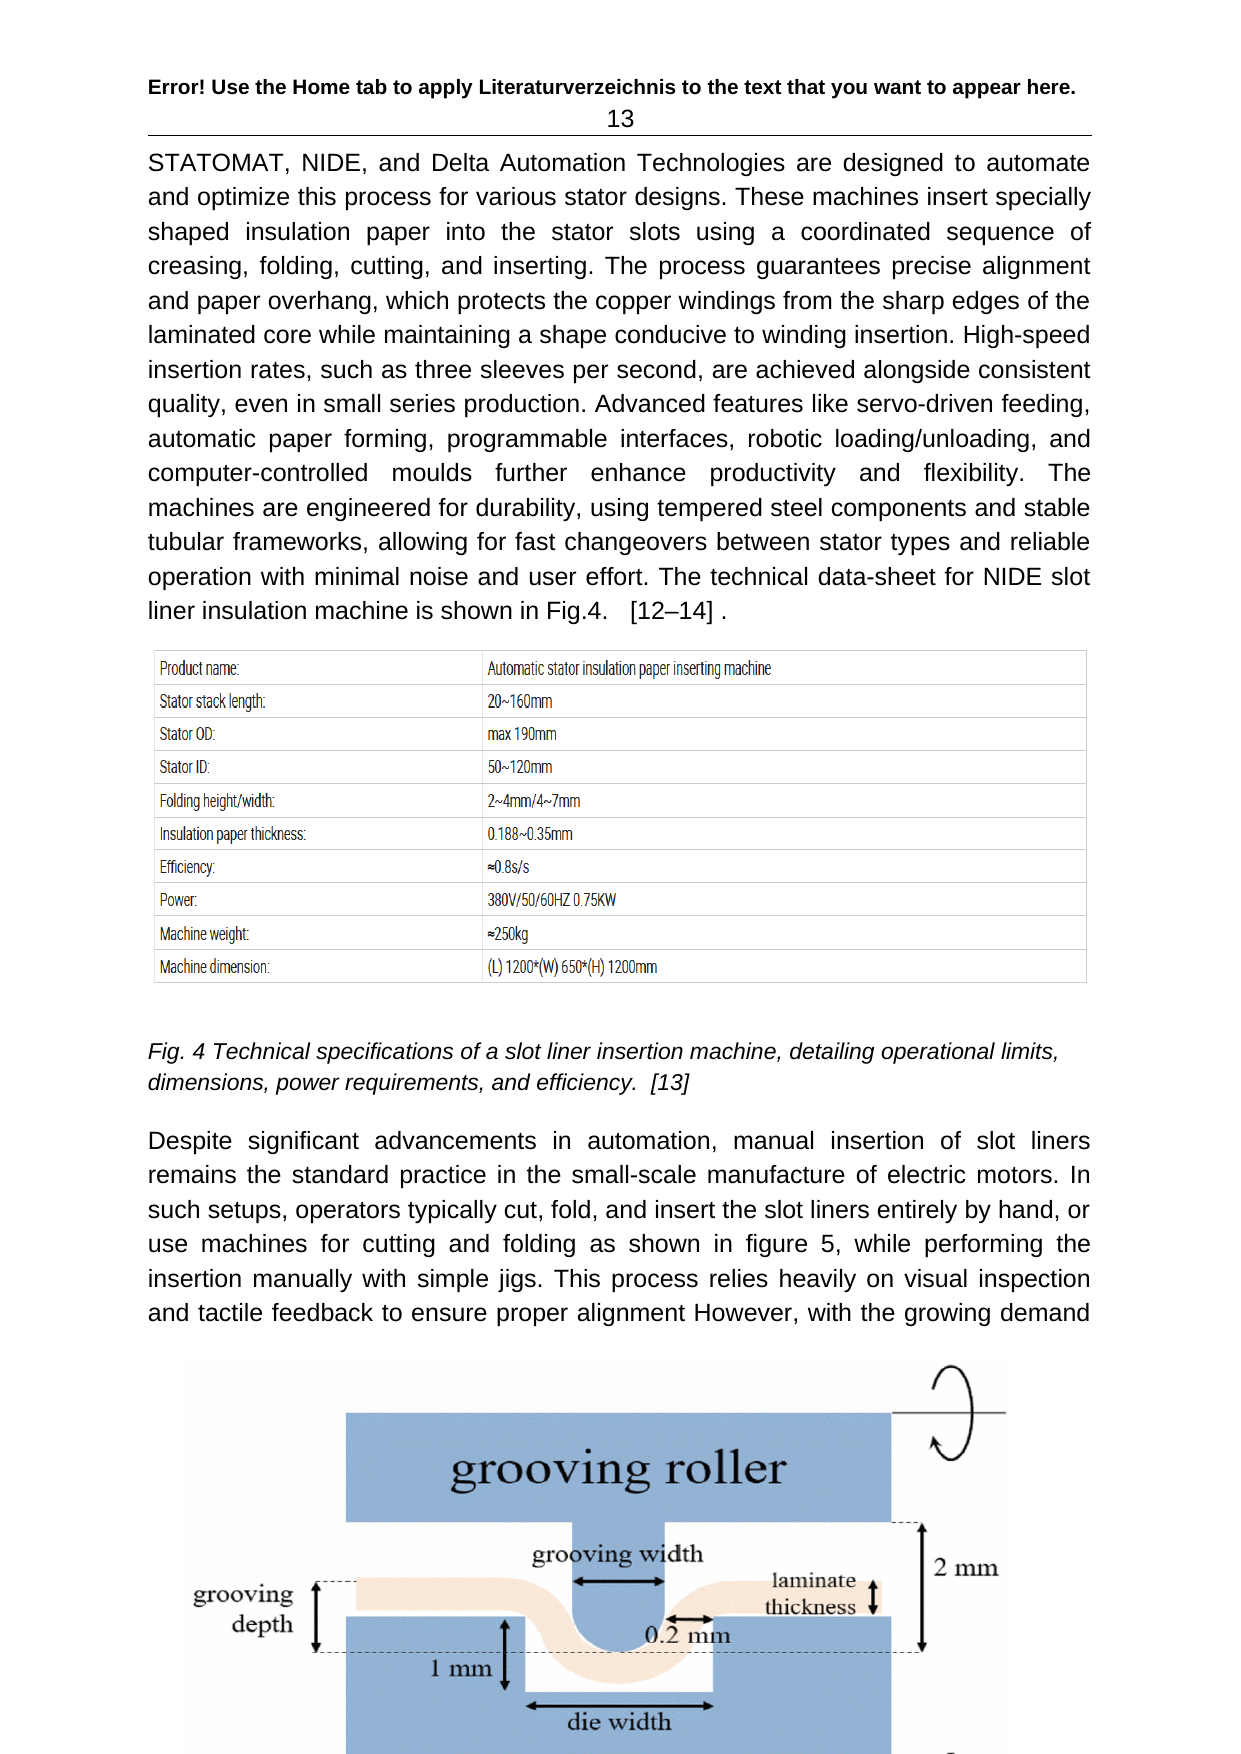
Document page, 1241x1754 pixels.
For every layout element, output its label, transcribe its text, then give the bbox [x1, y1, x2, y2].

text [148, 148, 1092, 625]
picture [147, 636, 1093, 995]
picture [185, 1359, 1010, 1754]
text Fig. 4 Technical specifications of a slot liner insertion machine, detailing operational limits, dimensions, power requirements, and efficiency. [148, 1038, 1063, 1096]
